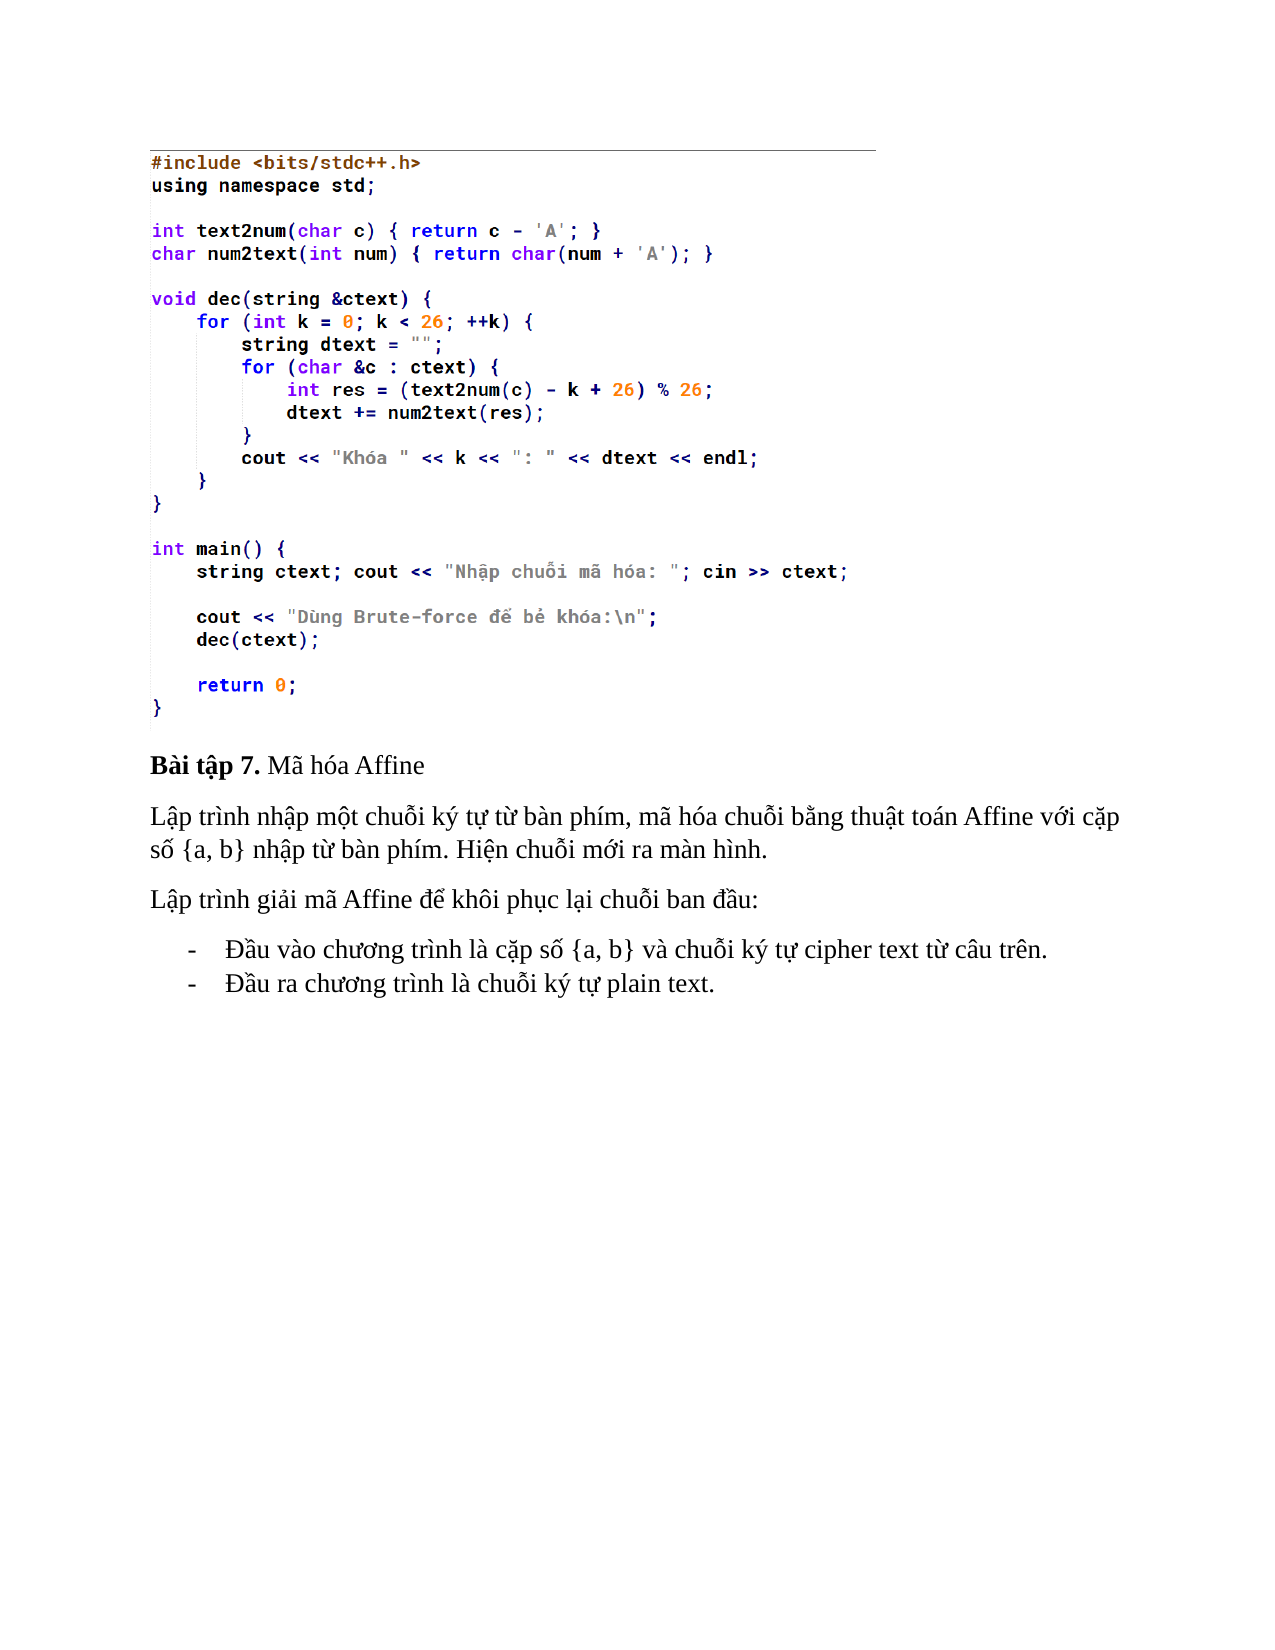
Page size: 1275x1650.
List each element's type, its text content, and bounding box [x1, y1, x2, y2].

list Đầu ra chương trình là chuỗi ký tự plain text. [187, 967, 1125, 998]
text Bài tập 7. Mã hóa Affine [150, 749, 1125, 781]
list Đầu vào chương trình là cặp số {a, b} và chuỗi ký tự cipher text từ câu trên. [187, 934, 1125, 965]
text Lập trình nhập một chuỗi ký tự từ bàn phím, mã hóa chuỗi bằng thuật toán Affine với cặp số {a, b} nhập từ bàn phím. Hiện chuỗi mới ra màn hình. [150, 800, 1125, 864]
text Lập trình giải mã Affine để khôi phục lại chuỗi ban đầu: [150, 883, 1125, 914]
picture [150, 150, 876, 731]
